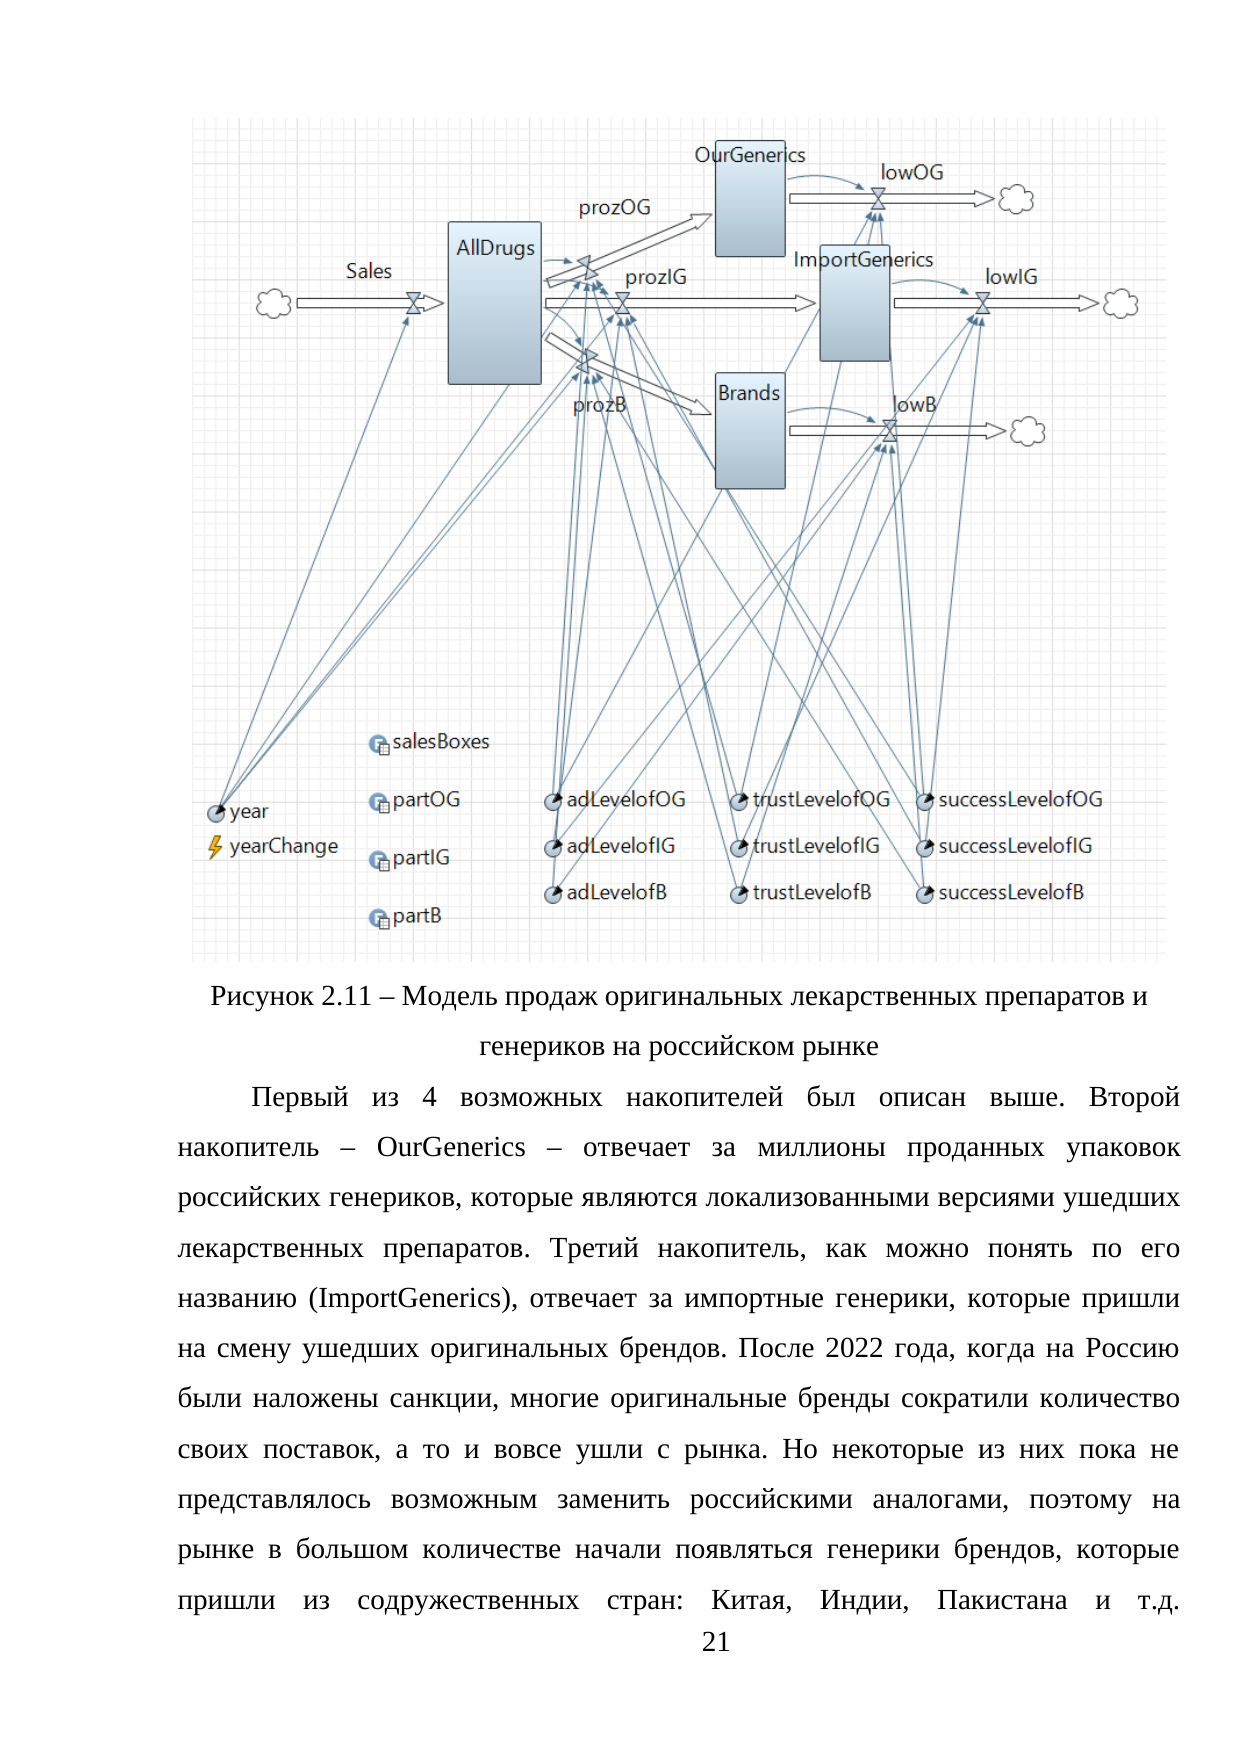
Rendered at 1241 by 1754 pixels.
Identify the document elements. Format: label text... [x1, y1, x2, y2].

picture [192, 118, 1167, 962]
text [177, 1079, 1181, 1615]
